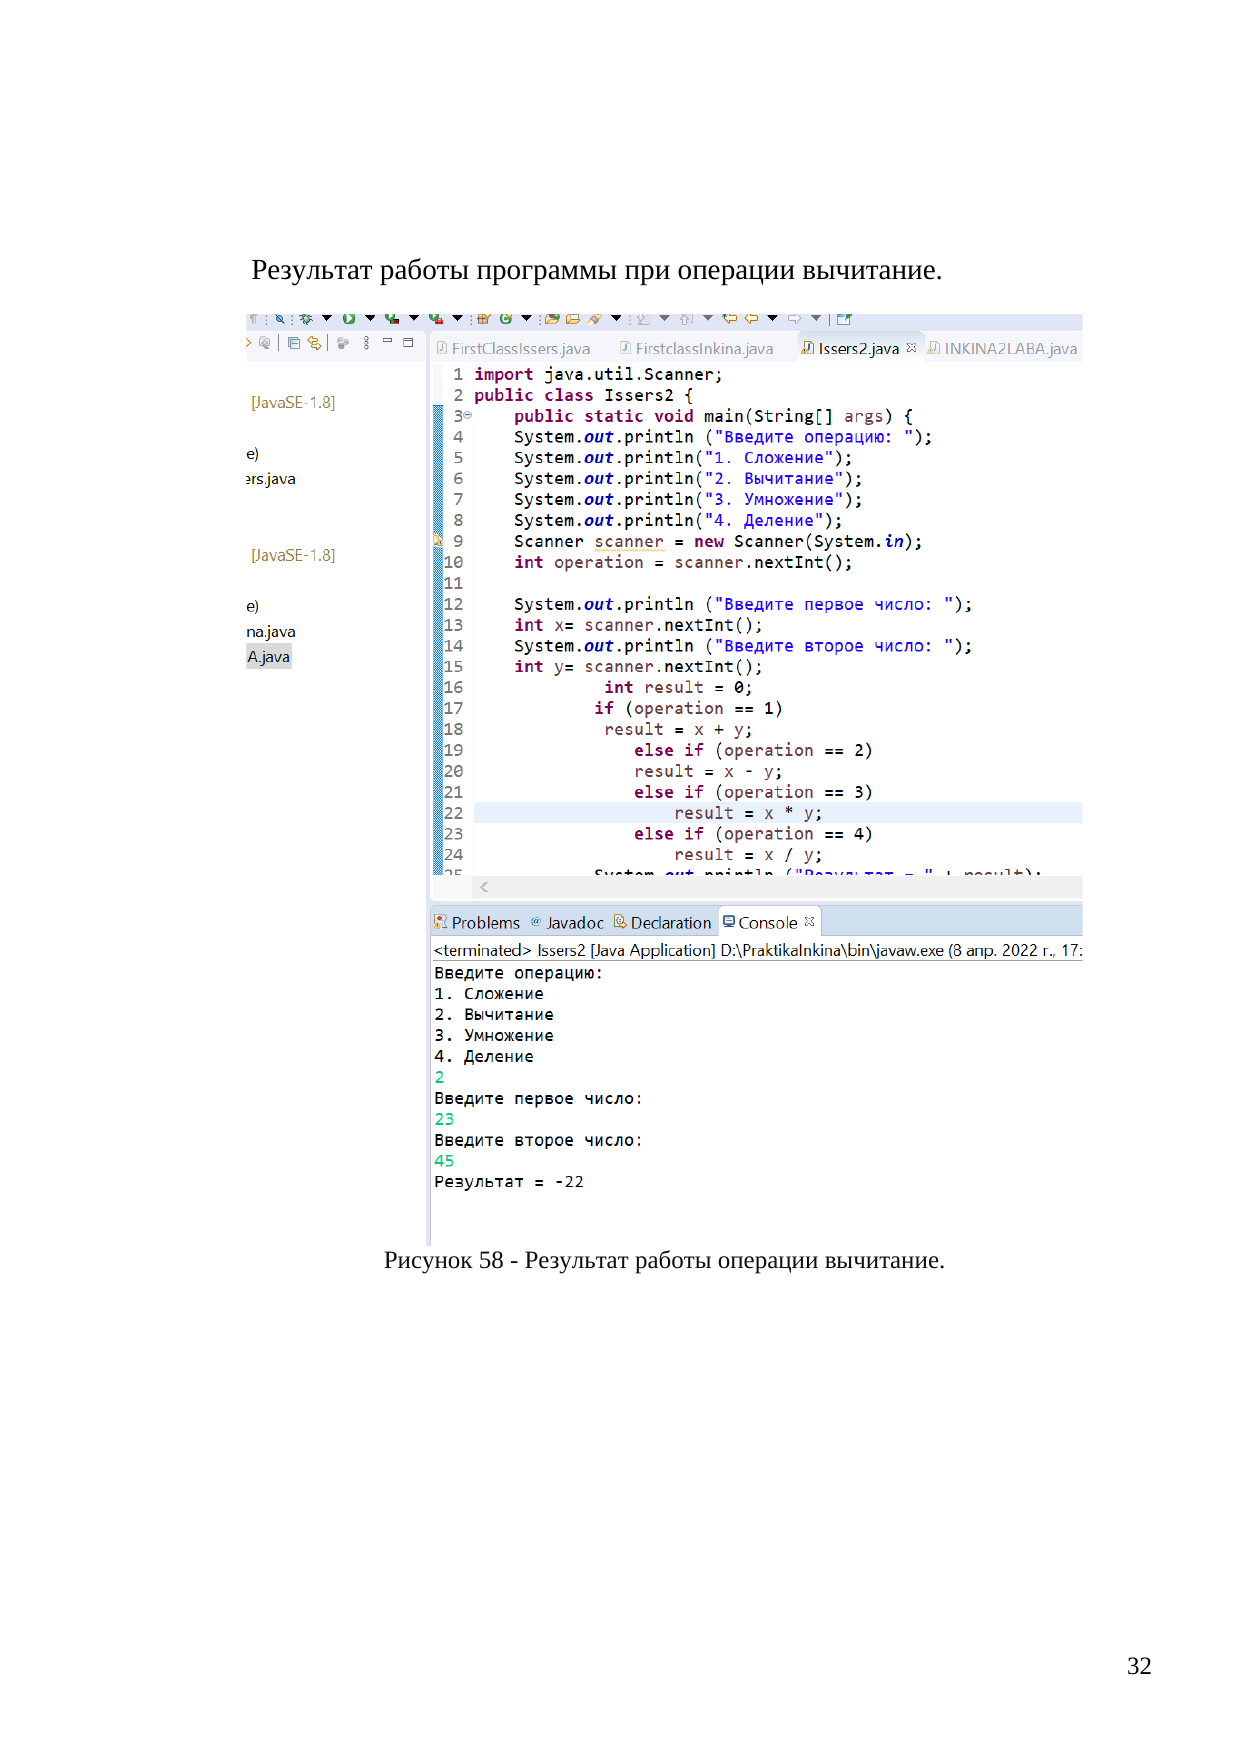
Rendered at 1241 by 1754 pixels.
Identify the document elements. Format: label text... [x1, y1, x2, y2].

text Результат работы программы при операции вычитание. [177, 252, 1152, 286]
picture [246, 314, 1083, 1246]
text Рисунок 58 - Результат работы операции вычитание. [177, 1245, 1152, 1274]
